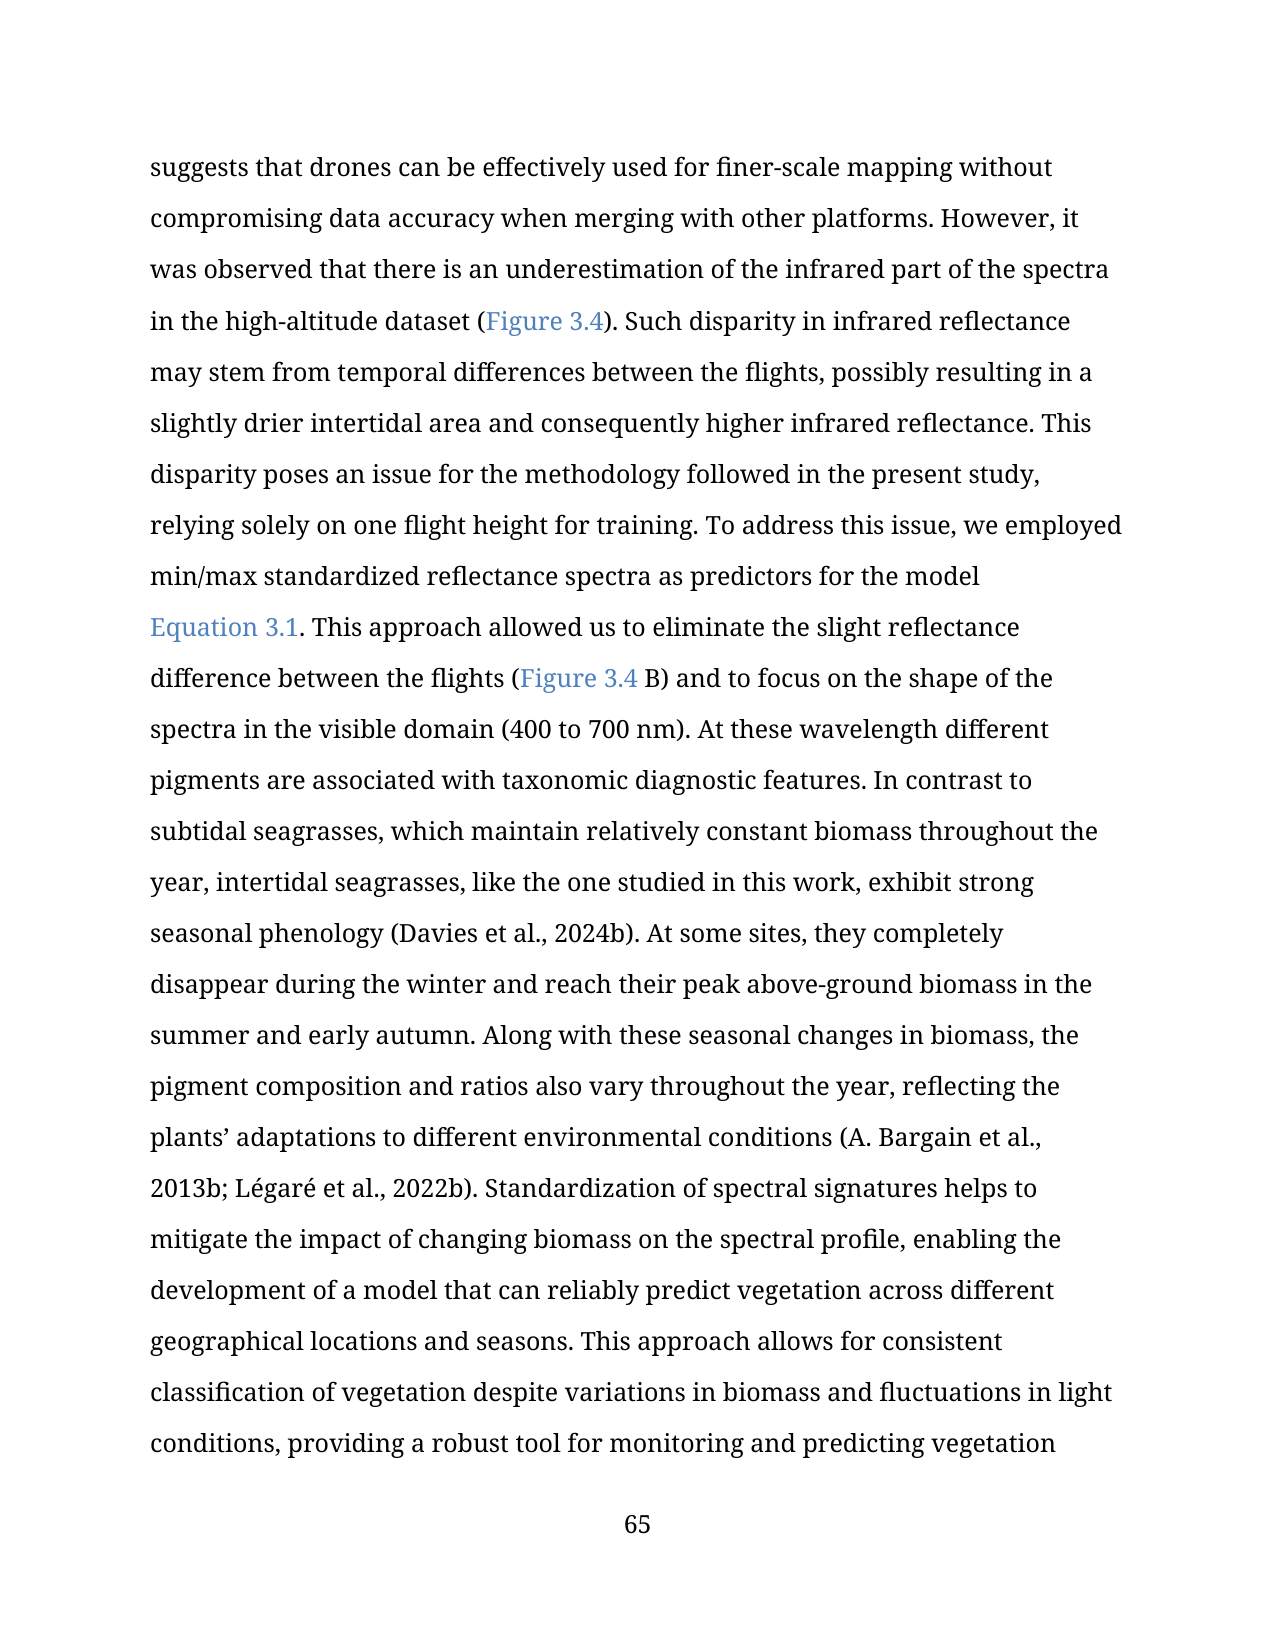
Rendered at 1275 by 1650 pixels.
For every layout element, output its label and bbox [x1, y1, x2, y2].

text [150, 150, 1125, 1460]
